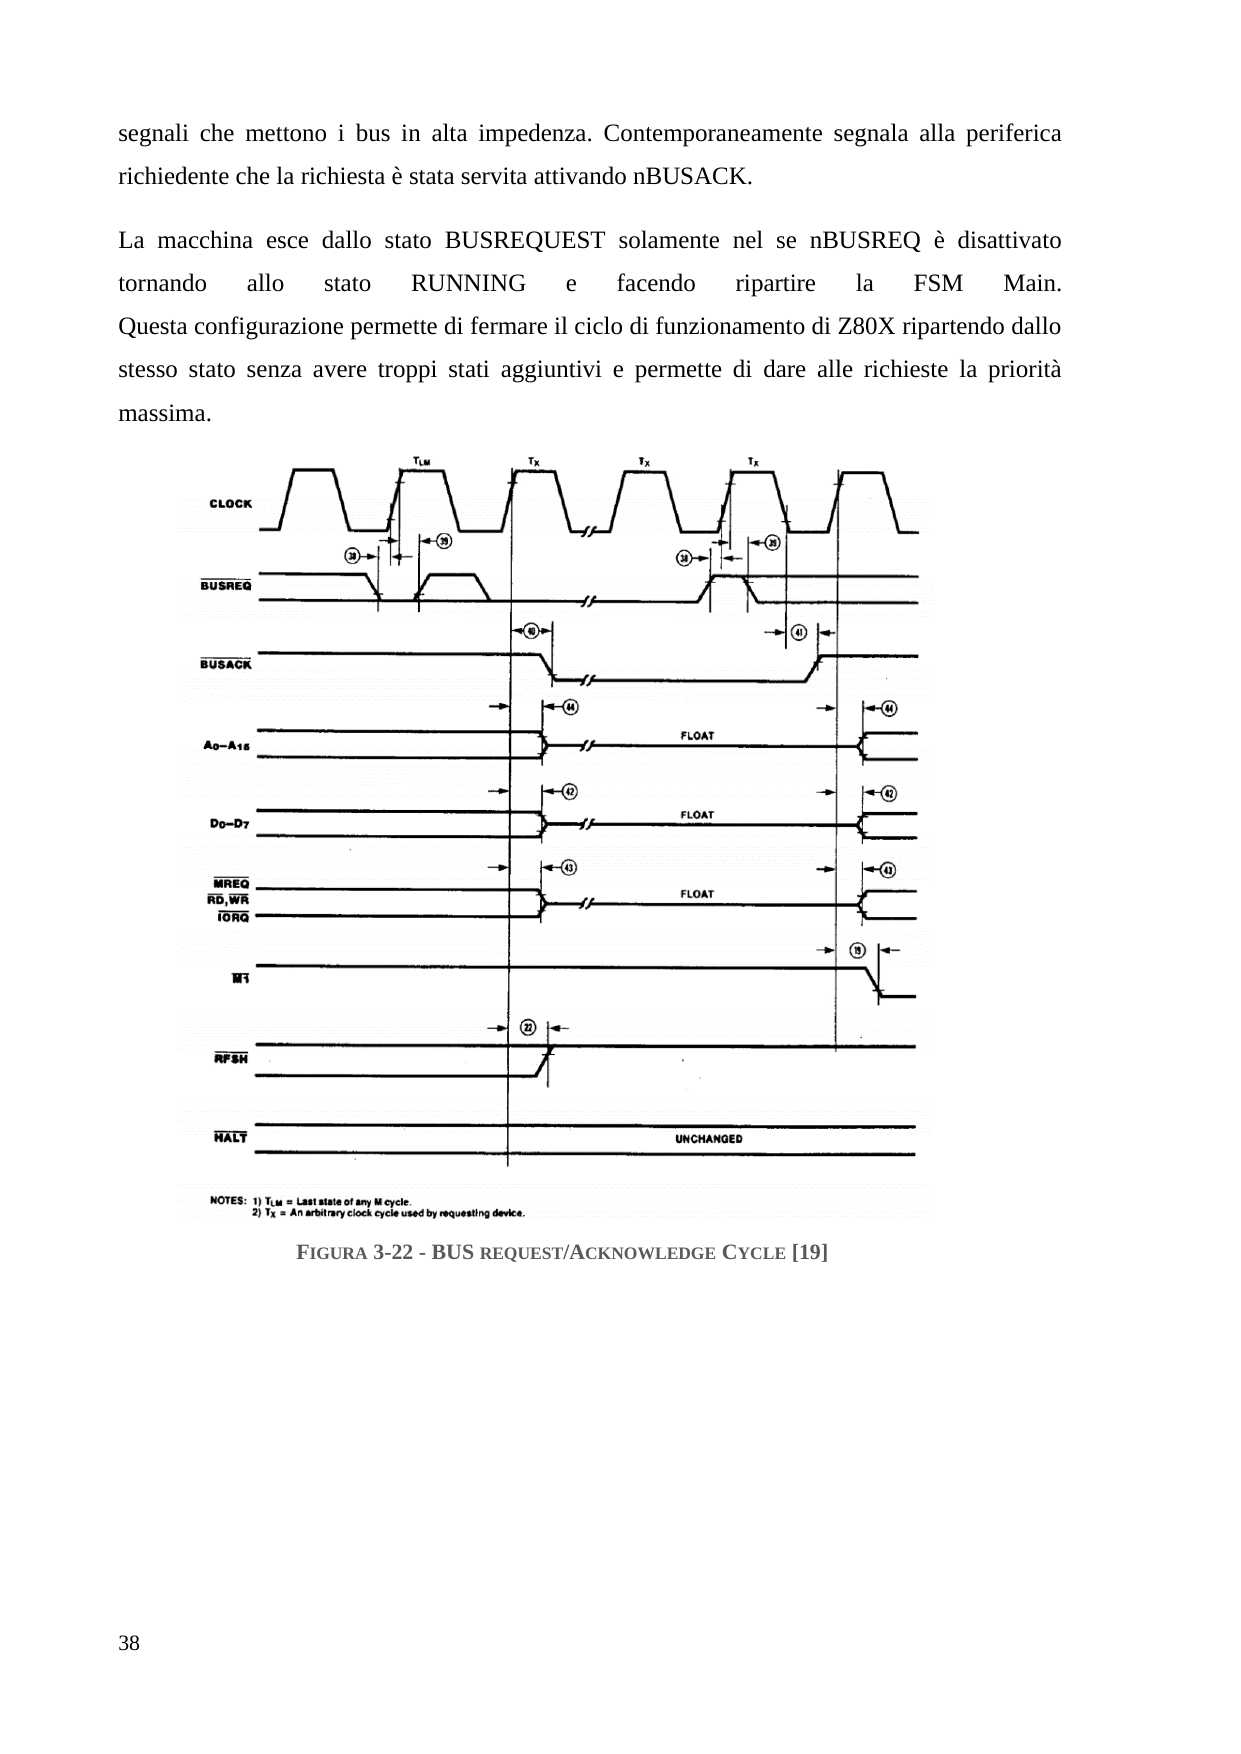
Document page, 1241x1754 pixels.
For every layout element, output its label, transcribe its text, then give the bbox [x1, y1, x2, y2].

text La macchina esce dallo stato BUSREQUEST solamente nel se nBUSREQ è disattivato tornando allo stato RUNNING e facendo ripartire la FSM Main. Questa configurazione permette di fermare il ciclo di funzionamento di Z80X ripartendo dallo stesso stato senza avere troppi stati aggiuntivi e permette di dare alle richieste la priorità massima. [118, 225, 1063, 426]
picture [174, 446, 934, 1235]
